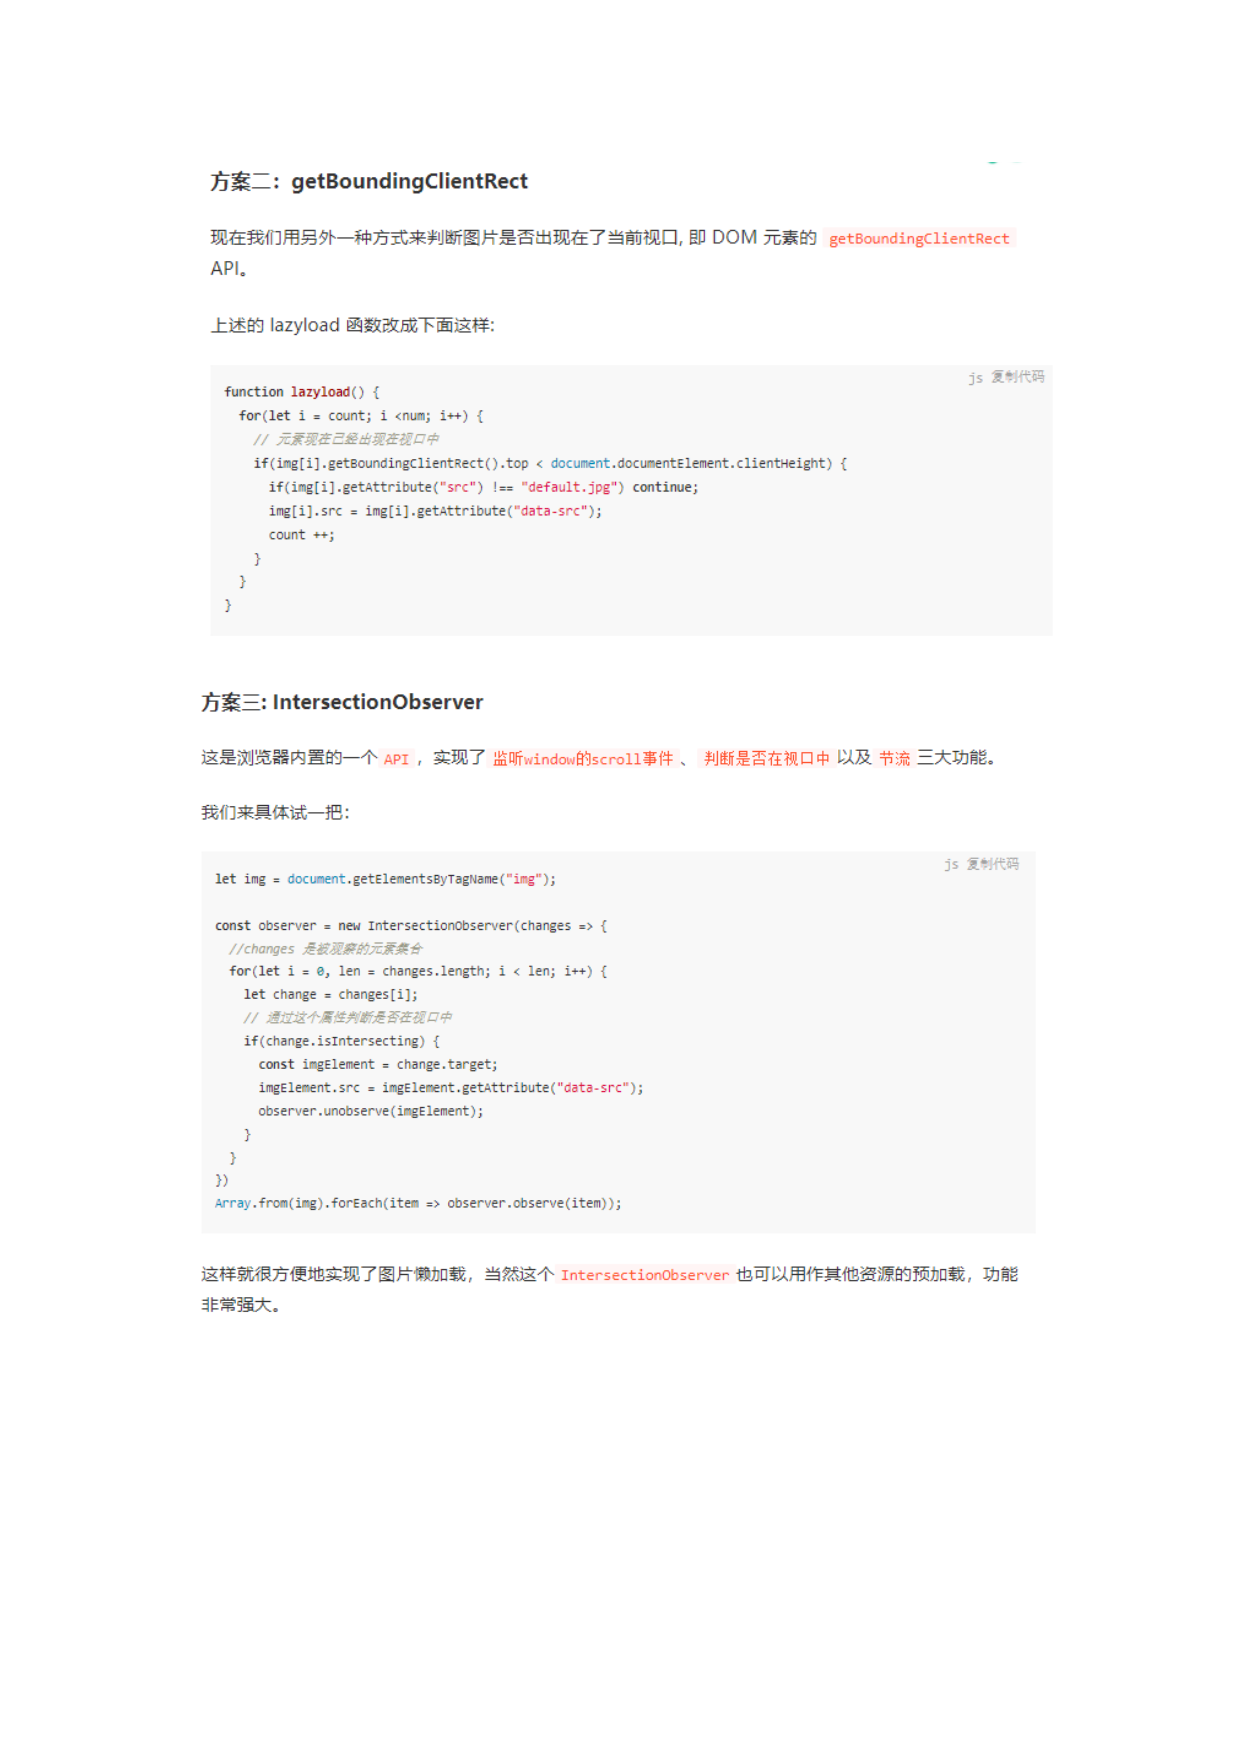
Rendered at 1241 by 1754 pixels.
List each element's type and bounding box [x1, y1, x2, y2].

picture [187, 162, 1053, 651]
picture [187, 682, 1053, 1328]
